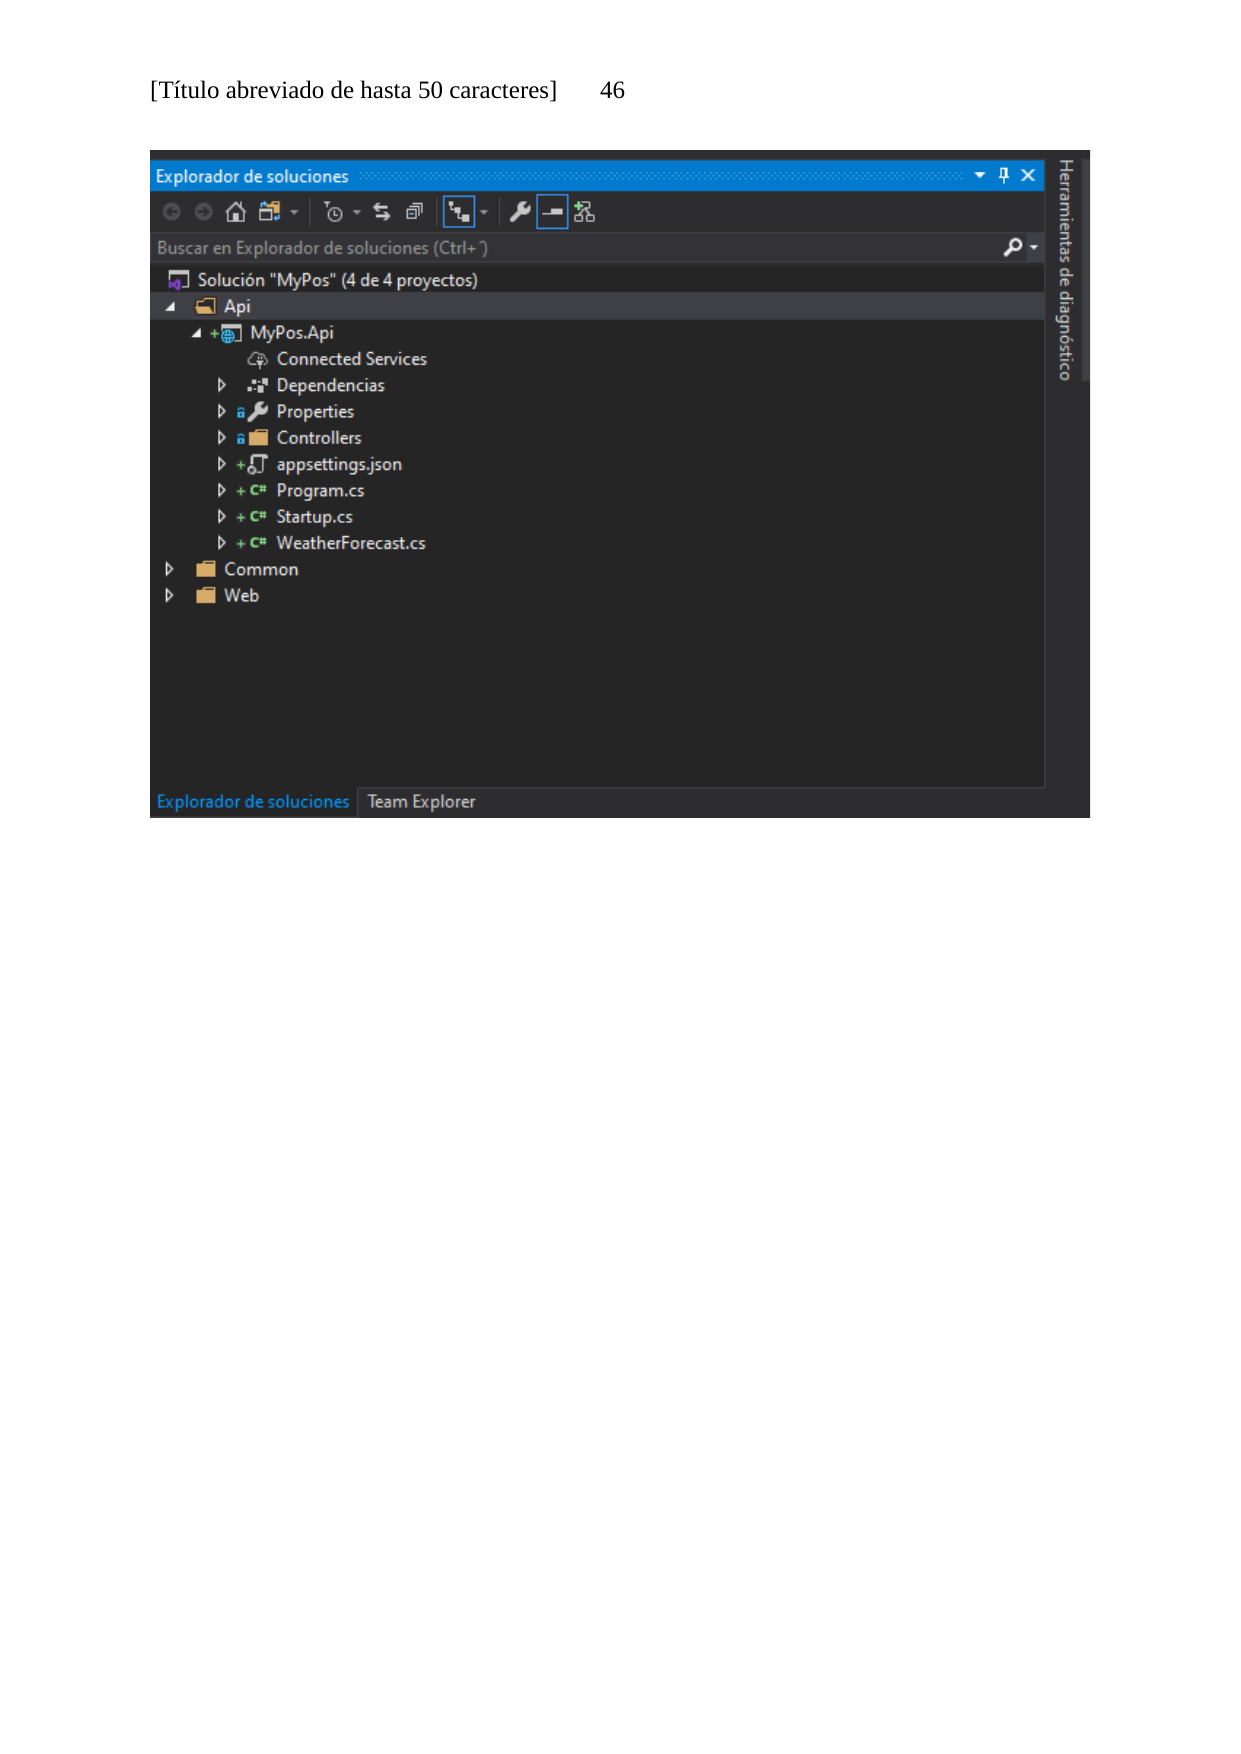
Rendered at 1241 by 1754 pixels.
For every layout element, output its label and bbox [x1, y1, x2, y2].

picture [150, 150, 1091, 818]
